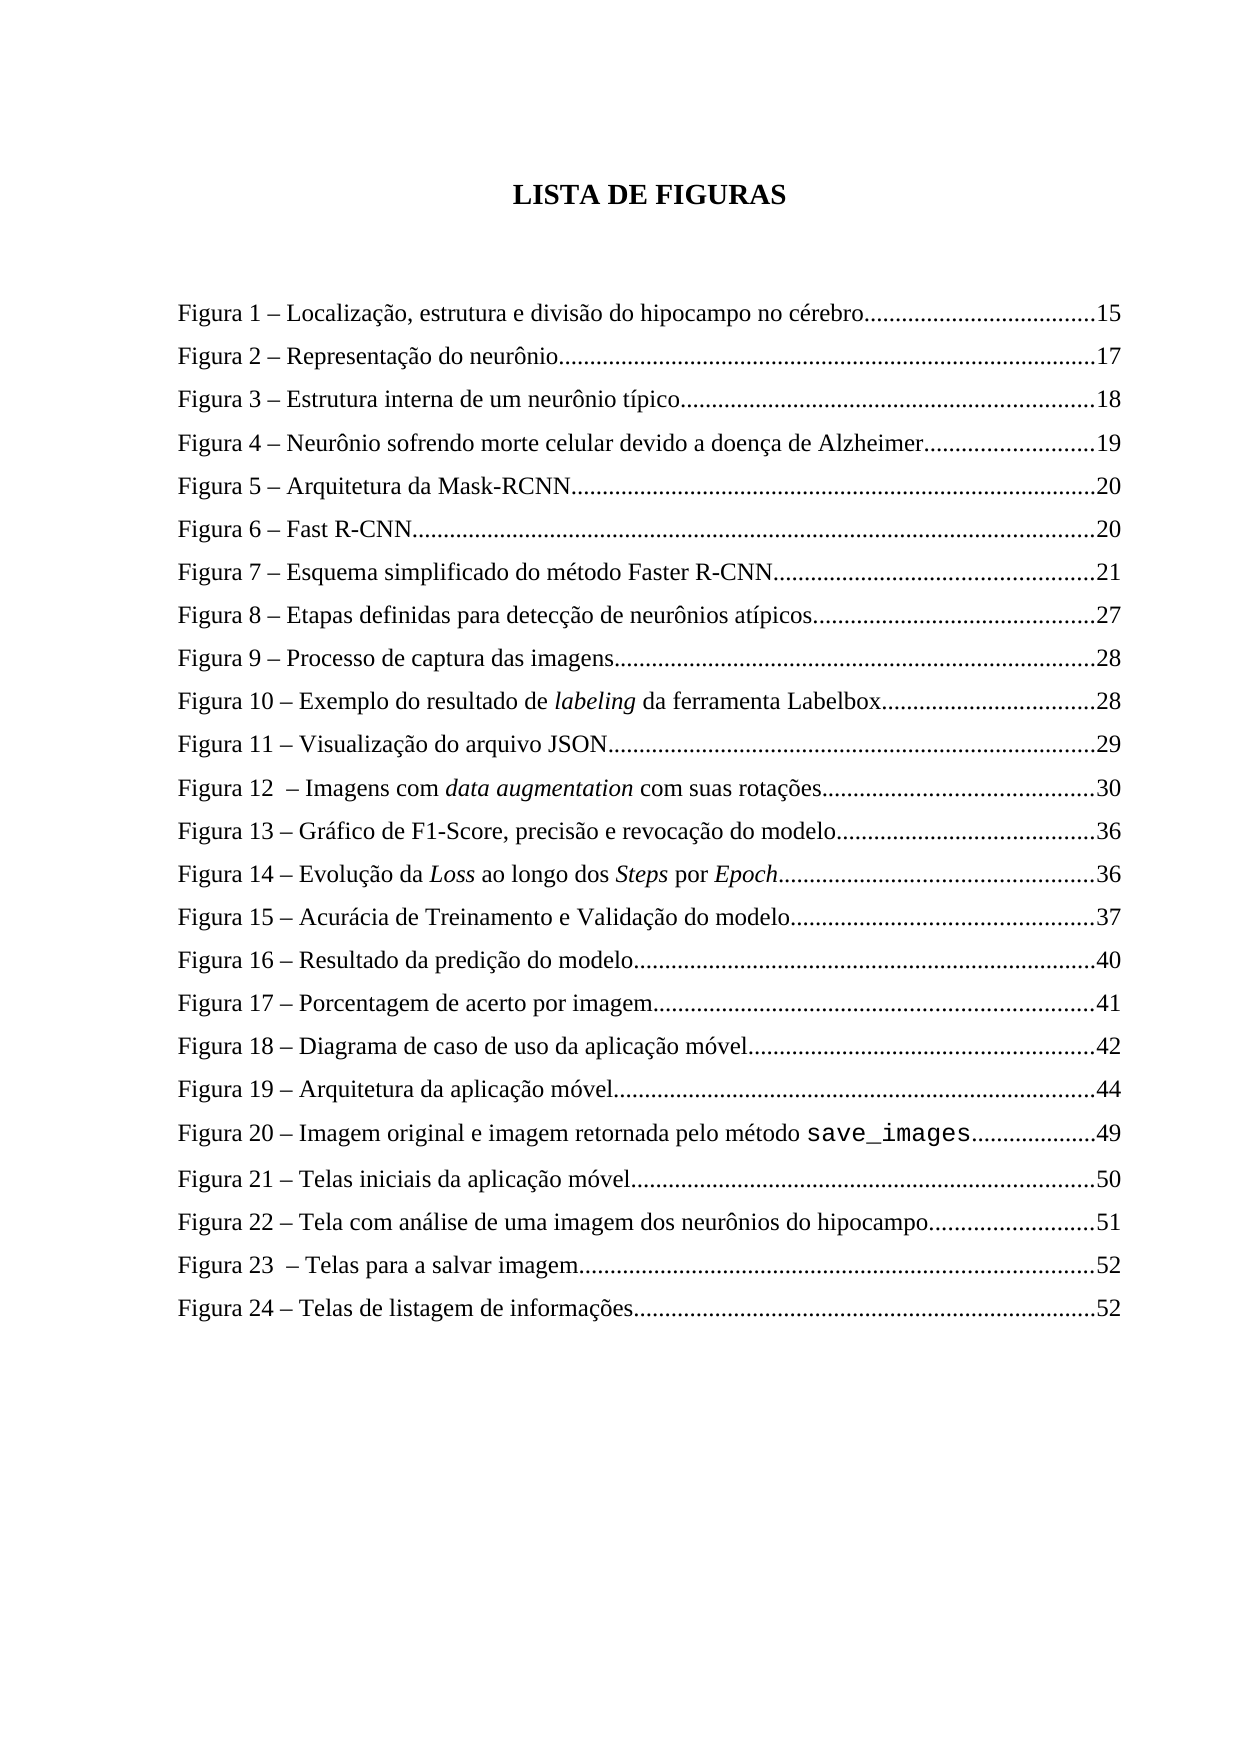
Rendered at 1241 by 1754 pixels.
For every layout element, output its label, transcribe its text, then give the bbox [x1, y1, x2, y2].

list LISTA DE Figuras [177, 177, 1122, 211]
text Figura 5 – Arquitetura da Mask-RCNN 20 [177, 471, 1122, 499]
text Figura 24 – Telas de listagem de informações 52 [177, 1293, 1122, 1322]
text Figura 11 – Visualização do arquivo JSON. 29 [177, 729, 1122, 758]
text Figura 7 – Esquema simplificado do método Faster R-CNN. 21 [177, 557, 1122, 586]
text Figura 20 – Imagem original e imagem retornada pelo método save_images. 49 [177, 1118, 1122, 1148]
text Figura 3 – Estrutura interna de um neurônio típico. 18 [177, 384, 1122, 413]
text Figura 19 – Arquitetura da aplicação móvel 44 [177, 1074, 1122, 1103]
text Figura 23 – Telas para a salvar imagem 52 [177, 1250, 1122, 1279]
text Figura 17 – Porcentagem de acerto por imagem. 41 [177, 988, 1122, 1017]
text Figura 12 – Imagens com data augmentation com suas rotações. 30 [177, 773, 1122, 801]
text Figura 4 – Neurônio sofrendo morte celular devido a doença de Alzheimer. 19 [177, 428, 1122, 456]
text Figura 18 – Diagrama de caso de uso da aplicação móvel 42 [177, 1031, 1122, 1060]
text Figura 8 – Etapas definidas para detecção de neurônios atípicos. 27 [177, 600, 1122, 629]
text Figura 6 – Fast R-CNN 20 [177, 514, 1122, 543]
text Figura 2 – Representação do neurônio 17 [177, 341, 1122, 370]
text Figura 21 – Telas iniciais da aplicação móvel 50 [177, 1164, 1122, 1193]
text Figura 10 – Exemplo do resultado de labeling da ferramenta Labelbox 28 [177, 686, 1122, 715]
text Figura 9 – Processo de captura das imagens. 28 [177, 643, 1122, 672]
text Figura 1 – Localização, estrutura e divisão do hipocampo no cérebro. 15 [870, 298, 1122, 327]
text Figura 22 – Tela com análise de uma imagem dos neurônios do hipocampo 51 [177, 1207, 1122, 1236]
text Figura 14 – Evolução da Loss ao longo dos Steps por Epoch. 36 [177, 859, 1122, 888]
text Figura 13 – Gráfico de F1-Score, precisão e revocação do modelo. 36 [177, 816, 1122, 844]
text Figura 15 – Acurácia de Treinamento e Validação do modelo. 37 [177, 902, 1122, 931]
text Figura 16 – Resultado da predição do modelo. 40 [177, 945, 1122, 974]
